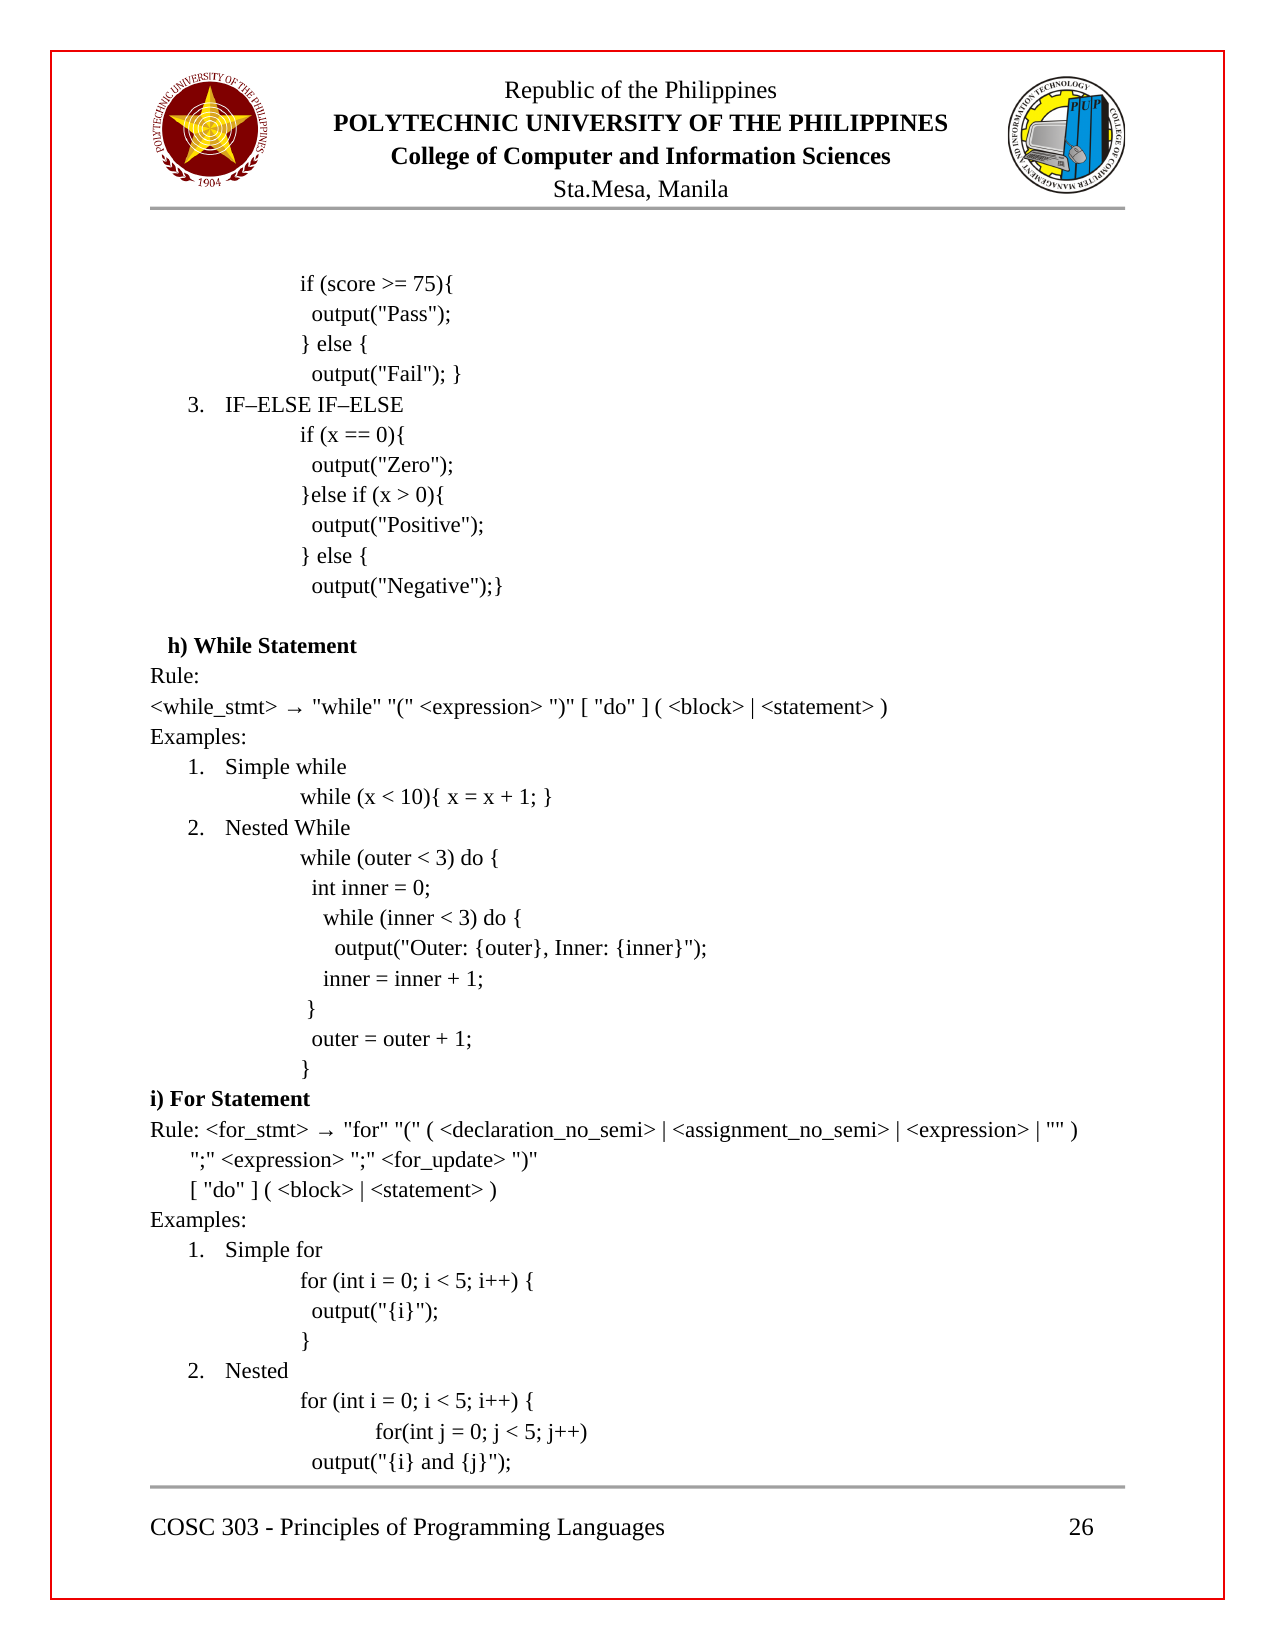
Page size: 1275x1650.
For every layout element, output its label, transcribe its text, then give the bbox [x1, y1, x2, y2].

text Rule: [150, 663, 1125, 689]
list Nested While [187, 814, 1125, 840]
text for (int i = 0; i < 5; i++) { [225, 1388, 1125, 1414]
text while (outer < 3) do { [225, 844, 1125, 870]
text inner = inner + 1; [150, 965, 1125, 991]
list Simple while [187, 753, 1125, 779]
text output("{i}"); [150, 1297, 1125, 1323]
text if (score >= 75){ [225, 270, 1125, 296]
text while (x < 10){ x = x + 1; } [225, 783, 1125, 810]
text } [150, 1055, 1125, 1082]
text h) While Statement [150, 632, 1125, 659]
text outer = outer + 1; [150, 1025, 1125, 1051]
text [ "do" ] ( <block> | <statement> ) [150, 1176, 1125, 1202]
text output("Negative");} [225, 572, 1125, 598]
text Examples: [150, 1206, 1125, 1233]
list Nested [187, 1357, 1125, 1384]
picture [1007, 76, 1125, 194]
text for (int i = 0; i < 5; i++) { [225, 1267, 1125, 1293]
list Simple for [187, 1237, 1125, 1263]
text ";" <expression> ";" <for_update> ")" [150, 1146, 1125, 1172]
text }else if (x > 0){ [225, 481, 1125, 508]
text } [225, 1327, 1125, 1353]
text output("Fail"); } [225, 361, 1125, 387]
picture [150, 71, 268, 189]
text output("Positive"); [225, 512, 1125, 538]
text i) For Statement [150, 1086, 1125, 1112]
text output("Outer: {outer}, Inner: {inner}"); [225, 934, 1125, 961]
text Rule: <for_stmt> → "for" "(" ( <declaration_no_semi> | <assignment_no_semi> | <expression> | "" ) [150, 1116, 1125, 1142]
text if (x == 0){ [225, 421, 1125, 447]
text output("Pass"); [225, 300, 1125, 326]
text } else { [225, 330, 1125, 357]
text output("Zero"); [225, 451, 1125, 477]
text <while_stmt> → "while" "(" <expression> ")" [ "do" ] ( <block> | <statement> ) [150, 693, 1125, 719]
text output("{i} and {j}"); [150, 1448, 1125, 1474]
text for(int j = 0; j < 5; j++) [225, 1418, 1125, 1444]
text while (inner < 3) do { [225, 904, 1125, 931]
text Examples: [150, 723, 1125, 749]
text } [150, 995, 1125, 1021]
text int inner = 0; [150, 874, 1125, 900]
text } else { [225, 542, 1125, 568]
list IF–ELSE IF–ELSE [187, 391, 1125, 417]
